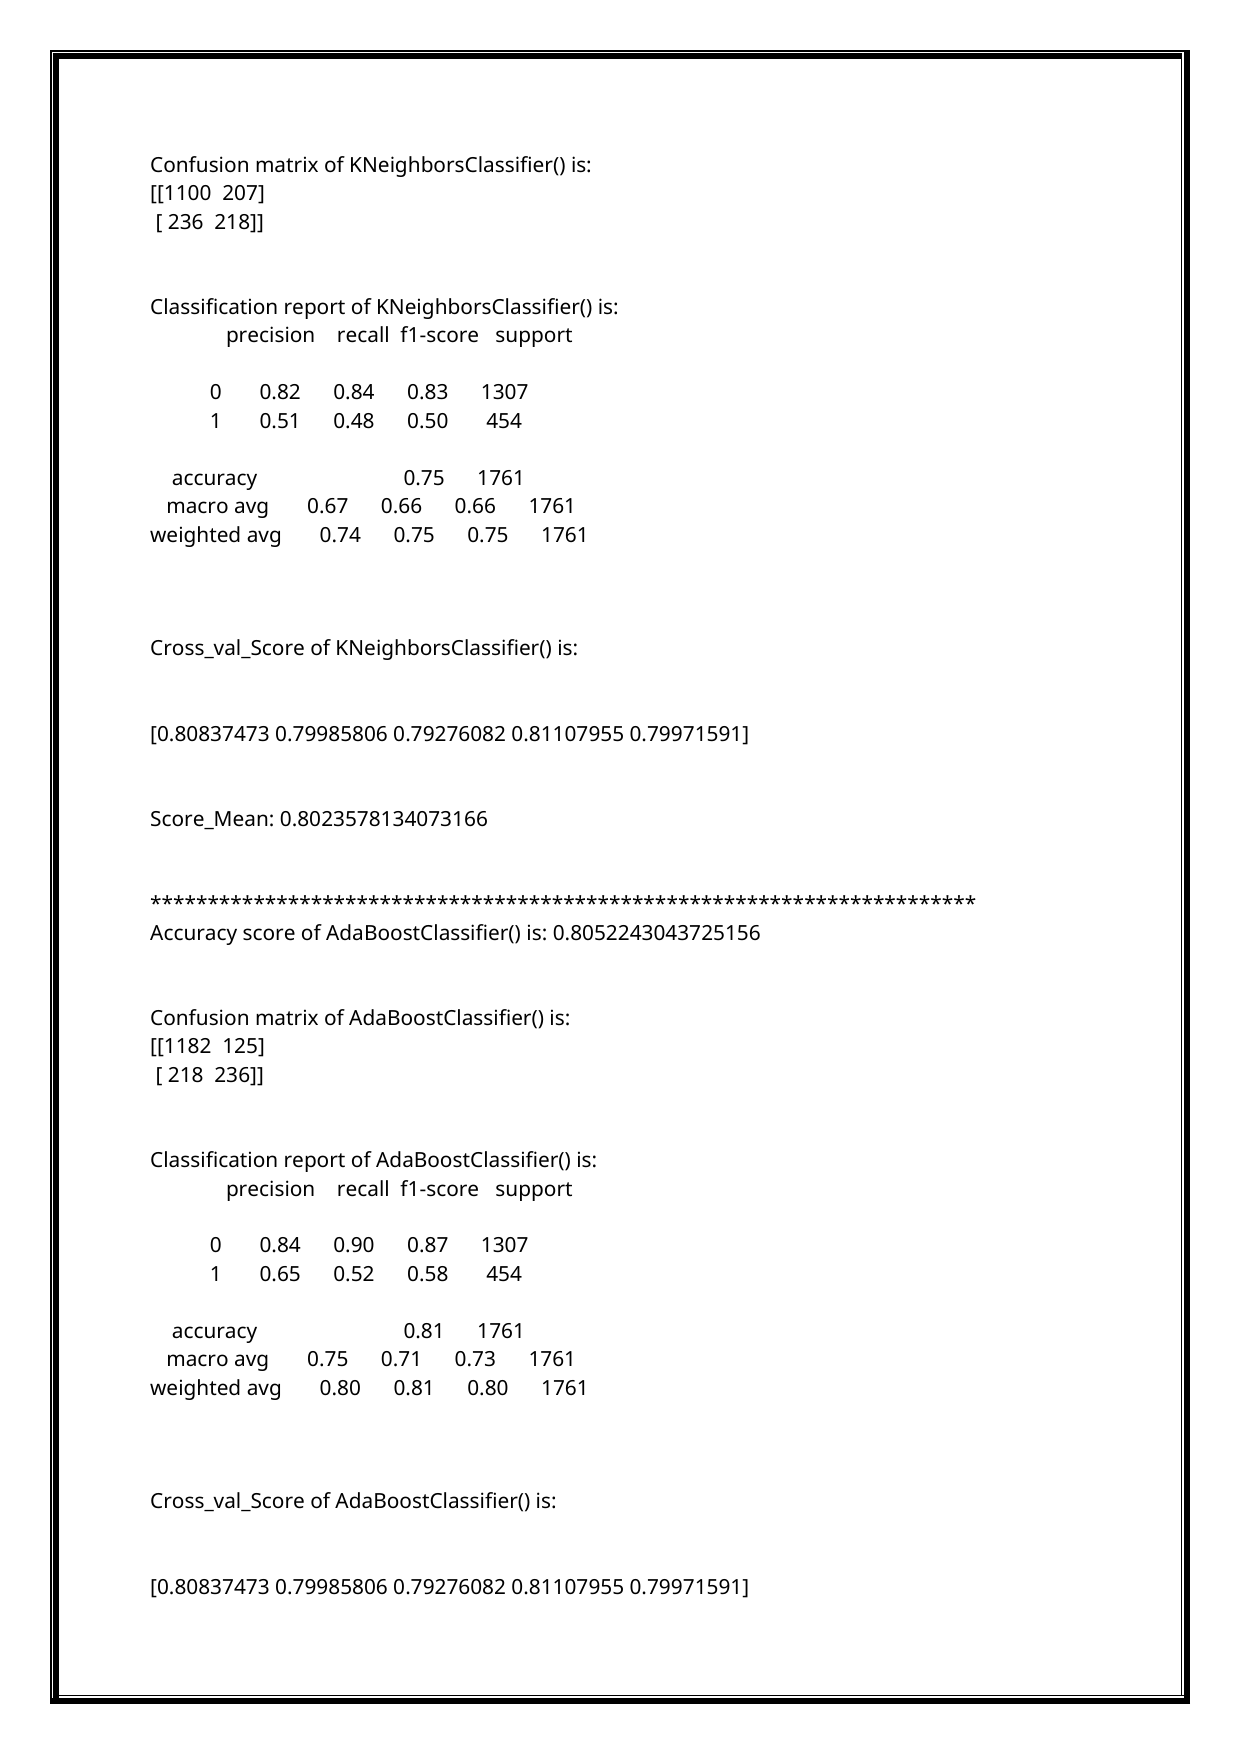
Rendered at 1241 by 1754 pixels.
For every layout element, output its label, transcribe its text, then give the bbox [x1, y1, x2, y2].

text weighted avg 0.74 0.75 0.75 1761 [150, 520, 1090, 548]
text 1 0.51 0.48 0.50 454 [150, 406, 1090, 434]
text macro avg 0.75 0.71 0.73 1761 [150, 1344, 1090, 1373]
text 0 0.82 0.84 0.83 1307 [150, 377, 1090, 406]
text Cross_val_Score of AdaBoostClassifier() is: [150, 1487, 1090, 1515]
text accuracy 0.75 1761 [150, 463, 1090, 491]
text accuracy 0.81 1761 [150, 1316, 1090, 1344]
text Confusion matrix of KNeighborsClassifier() is: [150, 150, 1090, 178]
text precision recall f1-score support [150, 321, 1090, 349]
text weighted avg 0.80 0.81 0.80 1761 [150, 1373, 1090, 1401]
text Score_Mean: 0.8023578134073166 [150, 804, 1090, 832]
text macro avg 0.67 0.66 0.66 1761 [150, 491, 1090, 520]
text [ 218 236]] [150, 1060, 1090, 1088]
text [[1100 207] [150, 178, 1090, 207]
text Classification report of AdaBoostClassifier() is: [150, 1145, 1090, 1174]
text precision recall f1-score support [150, 1174, 1090, 1202]
text Accuracy score of AdaBoostClassifier() is: 0.8052243043725156 [150, 918, 1090, 946]
text [0.80837473 0.79985806 0.79276082 0.81107955 0.79971591] [150, 1572, 1090, 1600]
text Confusion matrix of AdaBoostClassifier() is: [150, 1003, 1090, 1032]
text [[1182 125] [150, 1032, 1090, 1060]
text Cross_val_Score of KNeighborsClassifier() is: [150, 633, 1090, 662]
text Classification report of KNeighborsClassifier() is: [150, 292, 1090, 321]
text 0 0.84 0.90 0.87 1307 [150, 1231, 1090, 1259]
text 1 0.65 0.52 0.58 454 [150, 1259, 1090, 1287]
text ************************************************************************ [150, 889, 1090, 918]
text [ 236 218]] [150, 207, 1090, 235]
text [0.80837473 0.79985806 0.79276082 0.81107955 0.79971591] [150, 719, 1090, 747]
